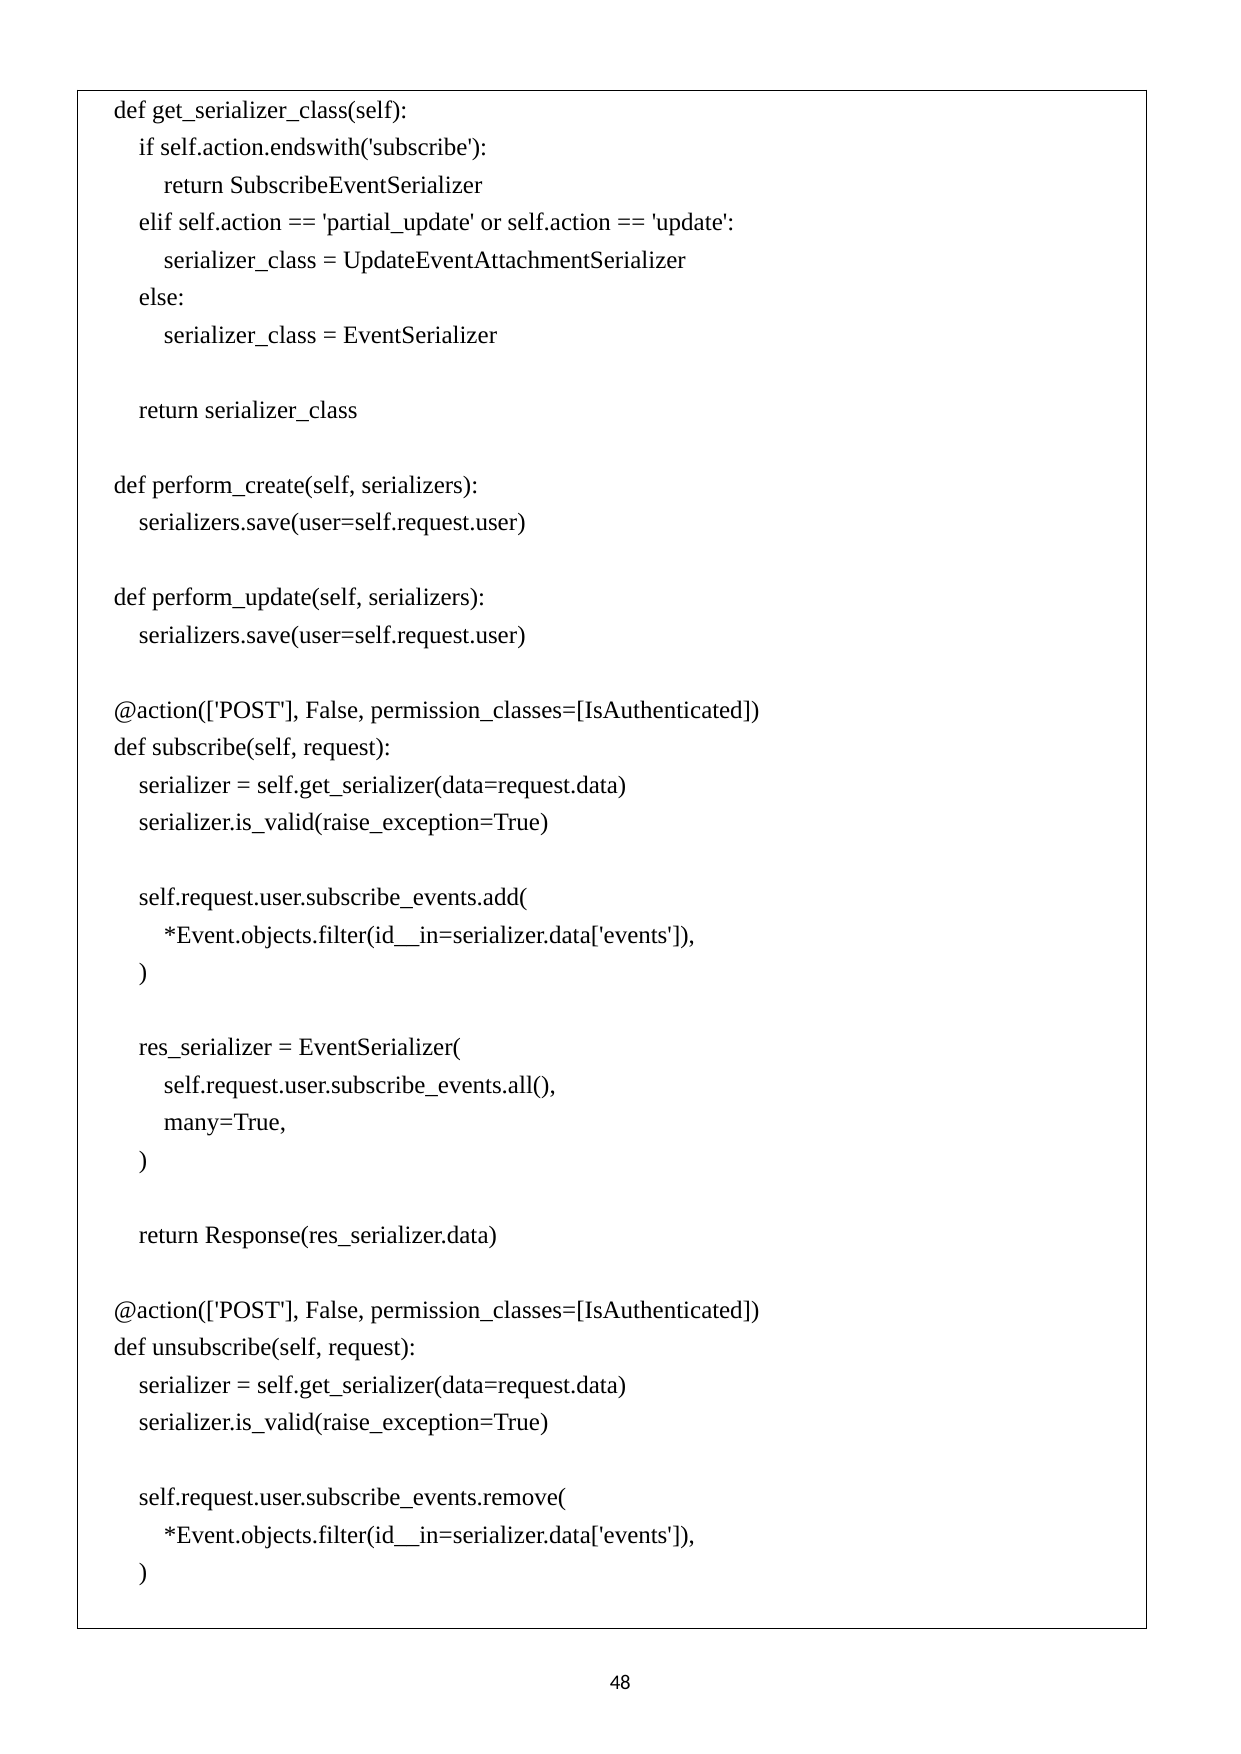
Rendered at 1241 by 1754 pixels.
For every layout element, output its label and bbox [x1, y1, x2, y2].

table_cell [78, 91, 1146, 1628]
